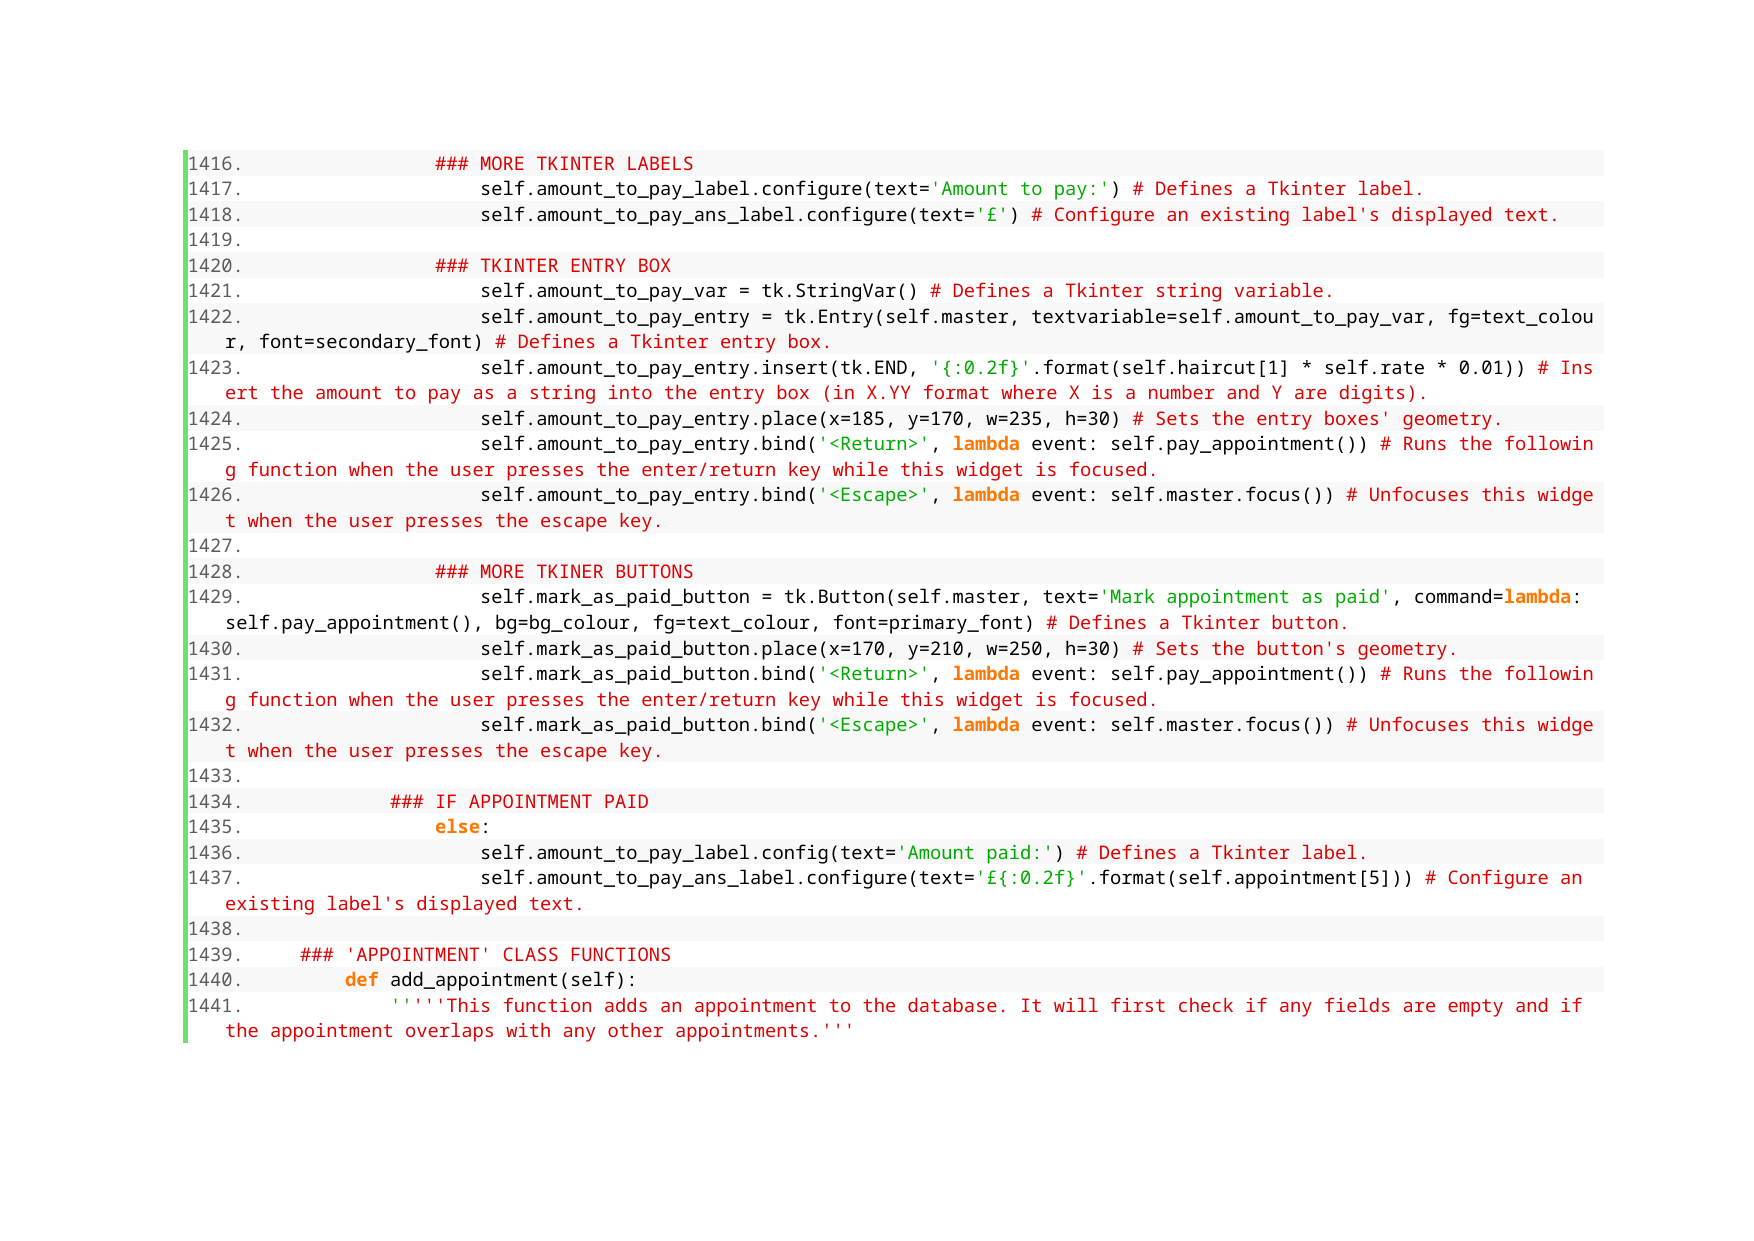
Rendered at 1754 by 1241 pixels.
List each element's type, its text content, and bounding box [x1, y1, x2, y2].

list self.mark_as_paid_button.place(x=170, y=210, w=250, h=30) # Sets the button's geometry. [188, 635, 1604, 660]
list ### MORE TKINTER LABELS [188, 150, 1604, 176]
list else: [188, 813, 1604, 839]
list self.amount_to_pay_ans_label.configure(text='£') # Configure an existing label's displayed text. [188, 201, 1604, 227]
list self.mark_as_paid_button.bind('<Escape>', lambda event: self.master.focus()) # Unfocuses this widget when the user presses the escape key. [188, 711, 1604, 762]
list self.amount_to_pay_entry.place(x=185, y=170, w=235, h=30) # Sets the entry boxes' geometry. [188, 405, 1604, 431]
list self.amount_to_pay_entry.bind('<Escape>', lambda event: self.master.focus()) # Unfocuses this widget when the user presses the escape key. [188, 482, 1604, 533]
list def add_appointment(self): [188, 967, 1604, 992]
list ### 'APPOINTMENT' CLASS FUNCTIONS [188, 941, 1604, 967]
list self.mark_as_paid_button = tk.Button(self.master, text='Mark appointment as paid', command=lambda: self.pay_appointment(), bg=bg_colour, fg=text_colour, font=primary_font) # Defines a Tkinter button. [188, 584, 1604, 635]
list self.amount_to_pay_entry = tk.Entry(self.master, textvariable=self.amount_to_pay_var, fg=text_colour, font=secondary_font) # Defines a Tkinter entry box. [188, 303, 1604, 354]
list self.amount_to_pay_entry.insert(tk.END, '{:0.2f}'.format(self.haircut[1] * self.rate * 0.01)) # Insert the amount to pay as a string into the entry box (in X.YY format where X is a number and Y are digits). [188, 354, 1604, 405]
list ### MORE TKINER BUTTONS [188, 558, 1604, 584]
list self.amount_to_pay_var = tk.StringVar() # Defines a Tkinter string variable. [188, 278, 1604, 303]
list self.amount_to_pay_label.config(text='Amount paid:') # Defines a Tkinter label. [188, 839, 1604, 864]
list ### TKINTER ENTRY BOX [188, 252, 1604, 278]
list self.amount_to_pay_entry.bind('<Return>', lambda event: self.pay_appointment()) # Runs the following function when the user presses the enter/return key while this widget is focused. [188, 431, 1604, 482]
list ### IF APPOINTMENT PAID [188, 788, 1604, 813]
list self.amount_to_pay_ans_label.configure(text='£{:0.2f}'.format(self.appointment[5])) # Configure an existing label's displayed text. [188, 864, 1604, 916]
list self.amount_to_pay_label.configure(text='Amount to pay:') # Defines a Tkinter label. [188, 176, 1604, 201]
list self.mark_as_paid_button.bind('<Return>', lambda event: self.pay_appointment()) # Runs the following function when the user presses the enter/return key while this widget is focused. [188, 660, 1604, 711]
list '''''This function adds an appointment to the database. It will first check if any fields are empty and if the appointment overlaps with any other appointments.''' [188, 992, 1604, 1043]
